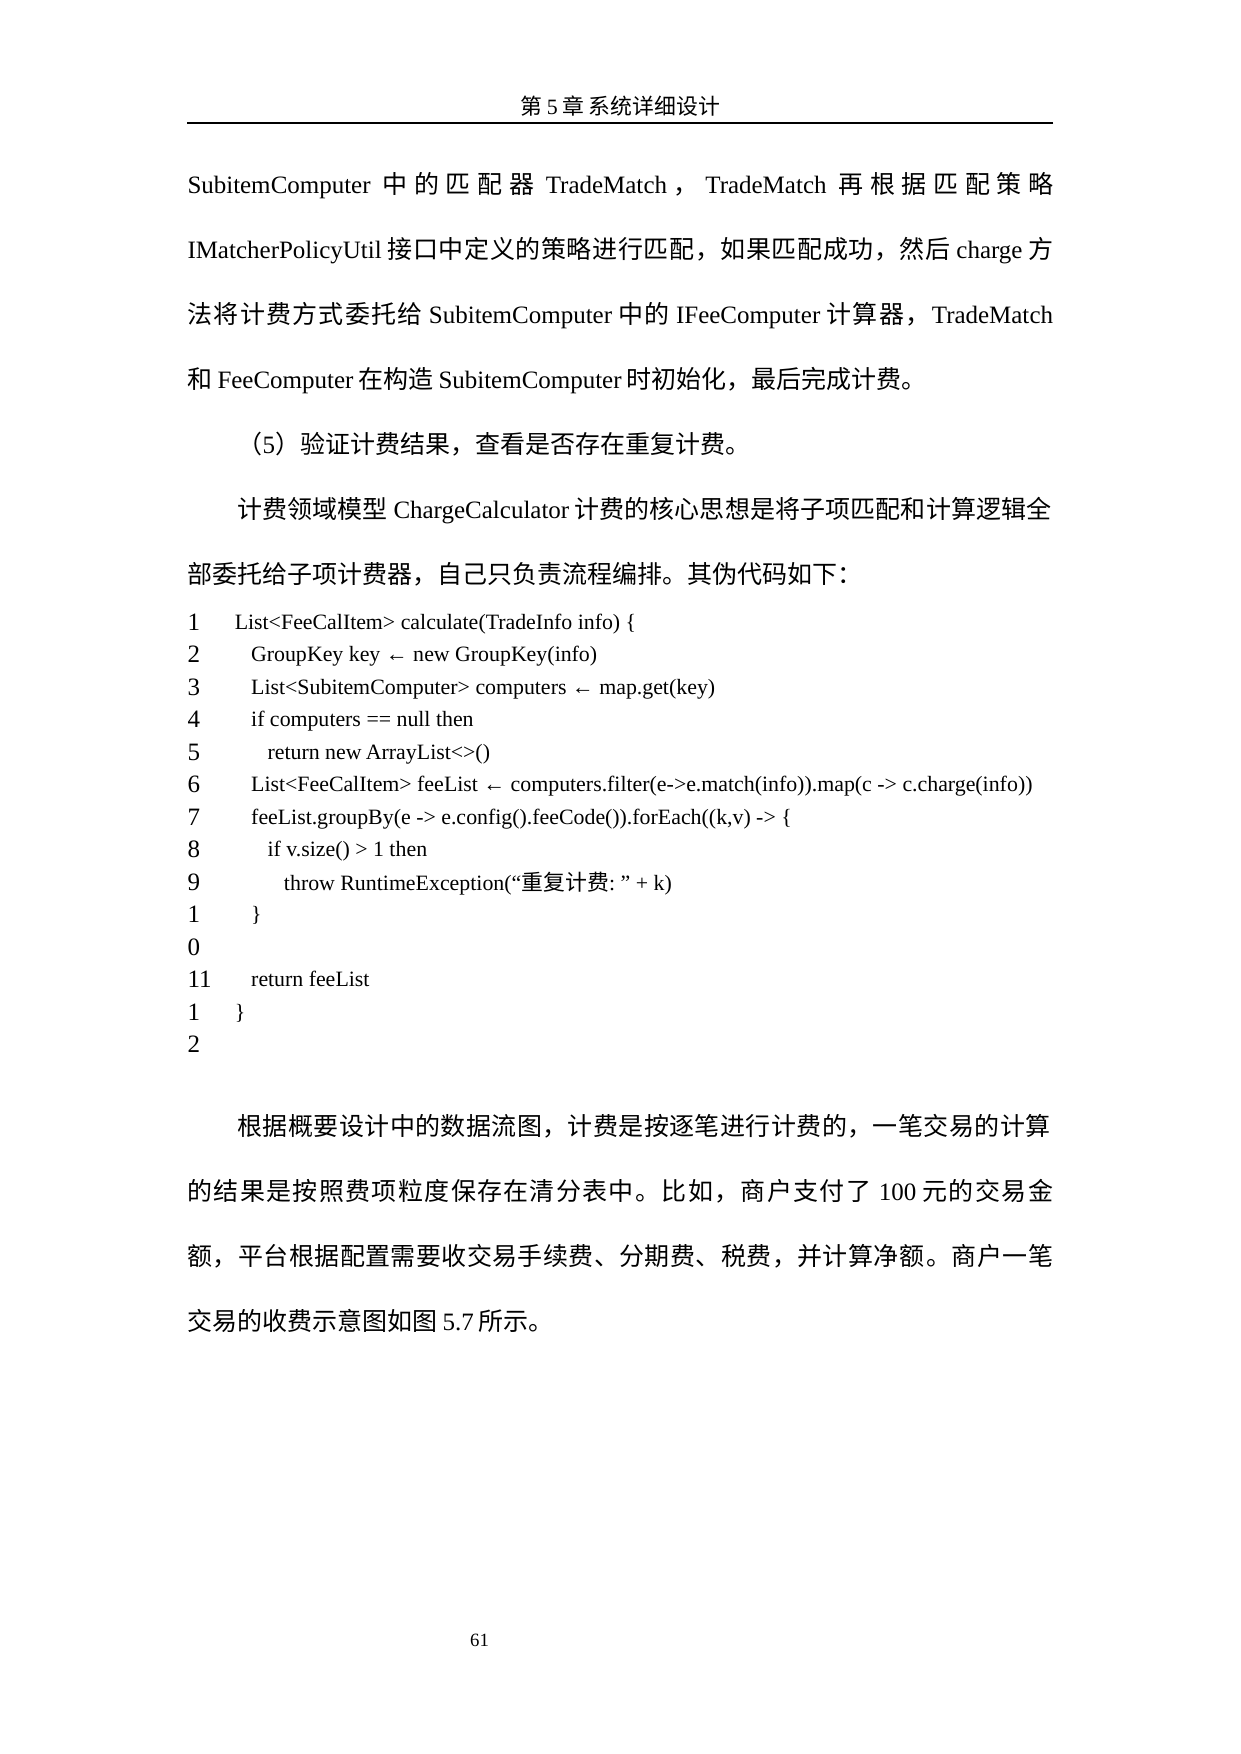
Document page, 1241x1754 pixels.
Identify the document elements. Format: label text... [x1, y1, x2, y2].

table_header 1 [176, 605, 223, 637]
table_cell throw RuntimeException(“重复计费: ” + k) [223, 865, 1147, 897]
text 计费领域模型ChargeCalculator计费的核心思想是将子项匹配和计算逻辑全部委托给子项计费器，自己只负责流程编排。其伪代码如下： [187, 475, 1053, 605]
table_cell 2 [176, 638, 223, 670]
table_cell } [223, 898, 1147, 962]
table_cell GroupKey key ← new GroupKey(info) [223, 638, 1147, 670]
table_cell return new ArrayList<>() [223, 735, 1147, 767]
table_cell List<SubitemComputer> computers ← map.get(key) [223, 670, 1147, 702]
table_cell 5 [176, 735, 223, 767]
table_header List<FeeCalItem> calculate(TradeInfo info) { [223, 605, 1147, 637]
table_cell 4 [176, 703, 223, 735]
table_cell 6 [176, 768, 223, 800]
table_cell return feeList [223, 963, 1147, 995]
table_cell 12 [176, 995, 223, 1060]
table_cell 9 [176, 865, 223, 897]
table_cell List<FeeCalItem> feeList ← computers.filter(e->e.match(info)).map(c -> c.charge(info)) [223, 768, 1147, 800]
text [187, 150, 1053, 410]
table_cell 8 [176, 833, 223, 865]
text 根据概要设计中的数据流图，计费是按逐笔进行计费的，一笔交易的计算的结果是按照费项粒度保存在清分表中。比如，商户支付了100元的交易金额，平台根据配置需要收交易手续费、分期费、税费，并计算净额。商户一笔交易的收费示意图如图5.7所示。 [187, 1092, 1053, 1352]
table_cell if computers == null then [223, 703, 1147, 735]
table_cell feeList.groupBy(e -> e.config().feeCode()).forEach((k,v) -> { [223, 800, 1147, 832]
table_cell } [223, 995, 1147, 1060]
table_cell if v.size() > 1 then [223, 833, 1147, 865]
table_cell 11 [176, 963, 223, 995]
table_cell 7 [176, 800, 223, 832]
table_cell 10 [176, 898, 223, 962]
table_cell 3 [176, 670, 223, 702]
text （5）验证计费结果，查看是否存在重复计费。 [187, 410, 1053, 475]
